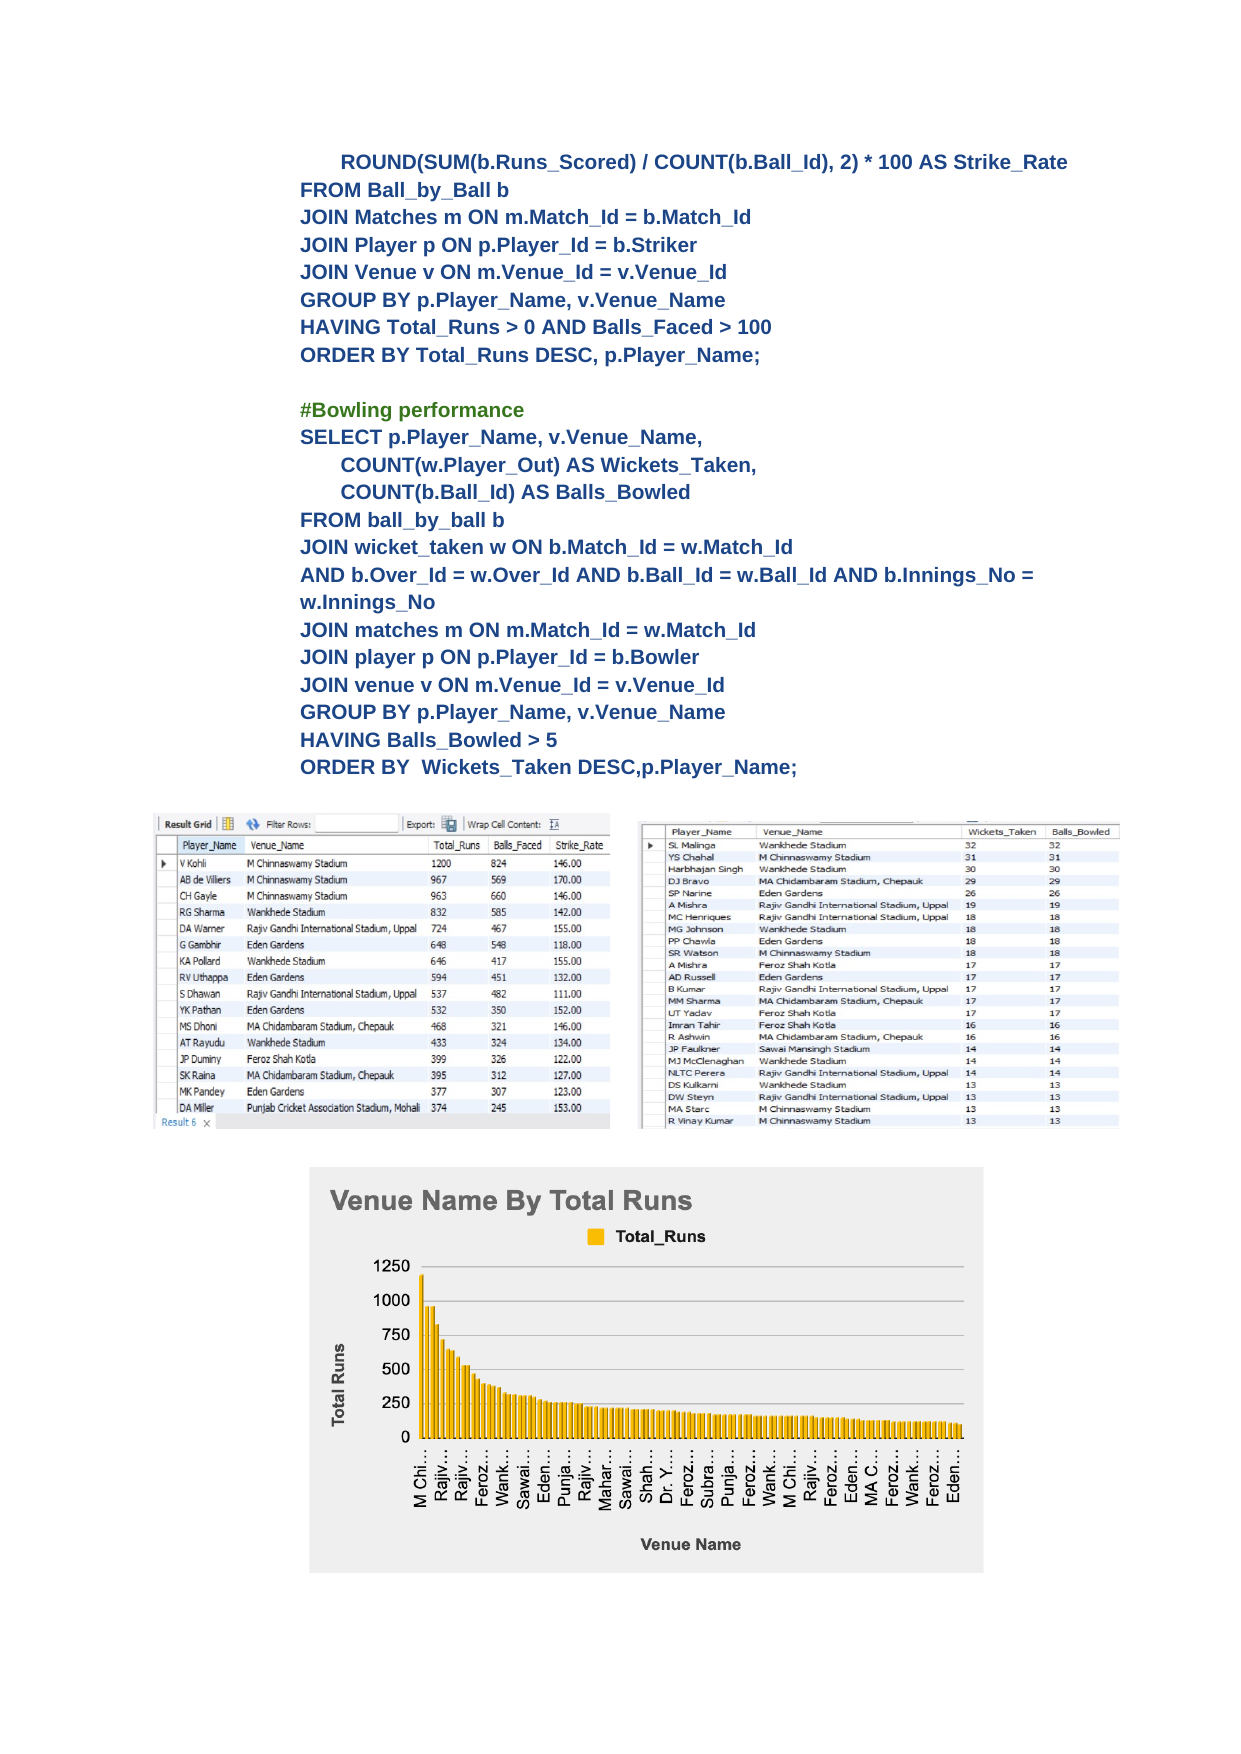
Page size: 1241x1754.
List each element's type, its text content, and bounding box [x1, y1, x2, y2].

text JOIN player p ON p.Player_Id = b.Bowler [300, 645, 1090, 669]
text JOIN venue v ON m.Venue_Id = v.Venue_Id [300, 672, 1090, 696]
text ORDER BY Total_Runs DESC, p.Player_Name; [300, 342, 1090, 366]
text JOIN Player p ON p.Player_Id = b.Striker [300, 232, 1090, 256]
text FROM Ball_by_Ball b [300, 177, 1090, 201]
picture [637, 821, 1121, 1129]
text GROUP BY p.Player_Name, v.Venue_Name [300, 287, 1090, 311]
text COUNT(b.Ball_Id) AS Balls_Bowled [300, 480, 1090, 504]
text GROUP BY p.Player_Name, v.Venue_Name [300, 700, 1090, 724]
text COUNT(w.Player_Out) AS Wickets_Taken, [300, 452, 1090, 476]
text FROM ball_by_ball b [300, 507, 1090, 531]
text JOIN matches m ON m.Match_Id = w.Match_Id [300, 617, 1090, 641]
text JOIN Matches m ON m.Match_Id = b.Match_Id [300, 205, 1090, 229]
text SELECT p.Player_Name, v.Venue_Name, [300, 425, 1090, 449]
text HAVING Total_Runs > 0 AND Balls_Faced > 100 [300, 315, 1090, 339]
text HAVING Balls_Bowled > 5 [300, 727, 1090, 751]
text ORDER BY Wickets_Taken DESC,p.Player_Name; [300, 755, 1090, 779]
picture [153, 813, 611, 1129]
text AND b.Over_Id = w.Over_Id AND b.Ball_Id = w.Ball_Id AND b.Innings_No = w.Innings_No [300, 562, 1090, 614]
picture [309, 1167, 984, 1573]
text JOIN wicket_taken w ON b.Match_Id = w.Match_Id [300, 535, 1090, 559]
text #Bowling performance [300, 397, 1090, 421]
text JOIN Venue v ON m.Venue_Id = v.Venue_Id [300, 260, 1090, 284]
text ROUND(SUM(b.Runs_Scored) / COUNT(b.Ball_Id), 2) * 100 AS Strike_Rate [300, 150, 1090, 174]
